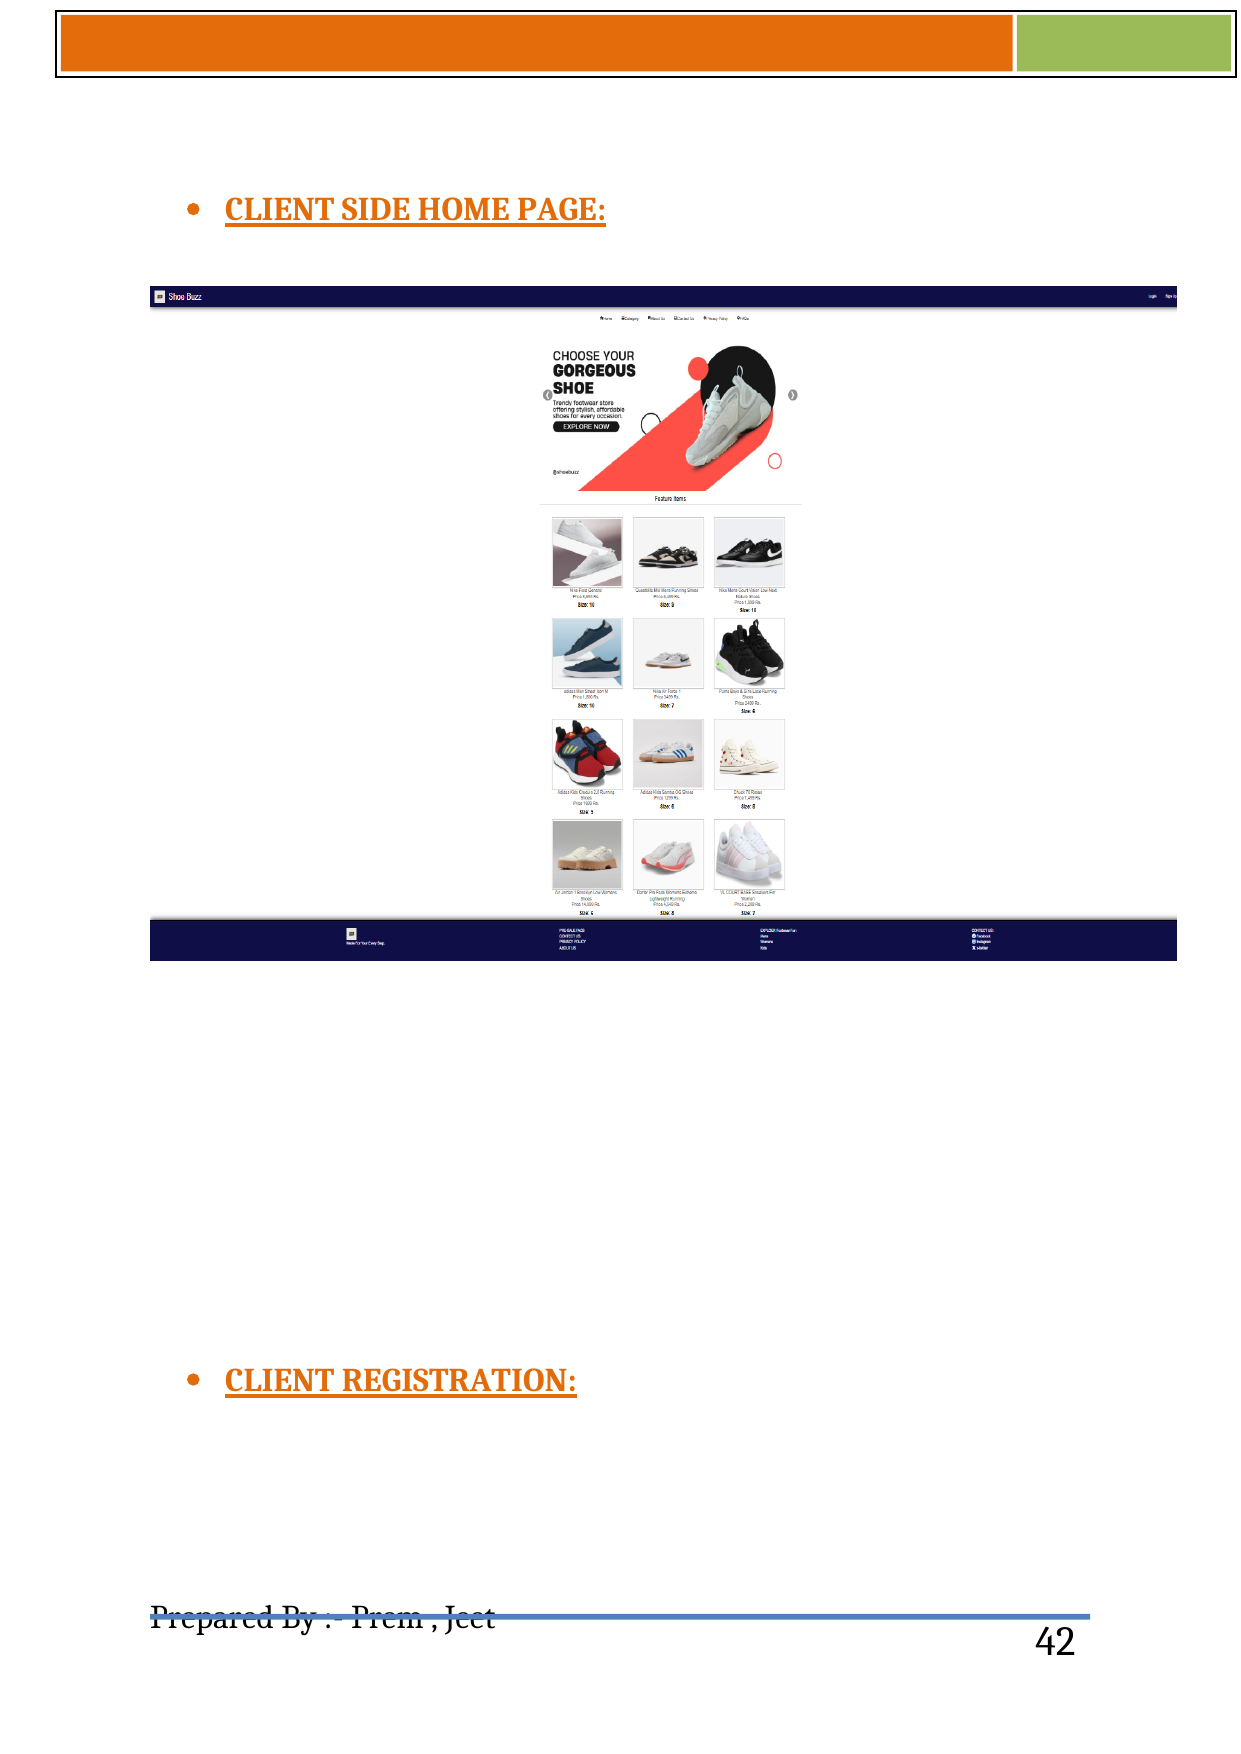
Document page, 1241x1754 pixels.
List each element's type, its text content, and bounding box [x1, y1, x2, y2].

picture [150, 286, 1177, 961]
list CLIENT REGISTRATION: [187, 1361, 1090, 1399]
list CLIENT SIDE HOME PAGE: [187, 191, 1090, 229]
